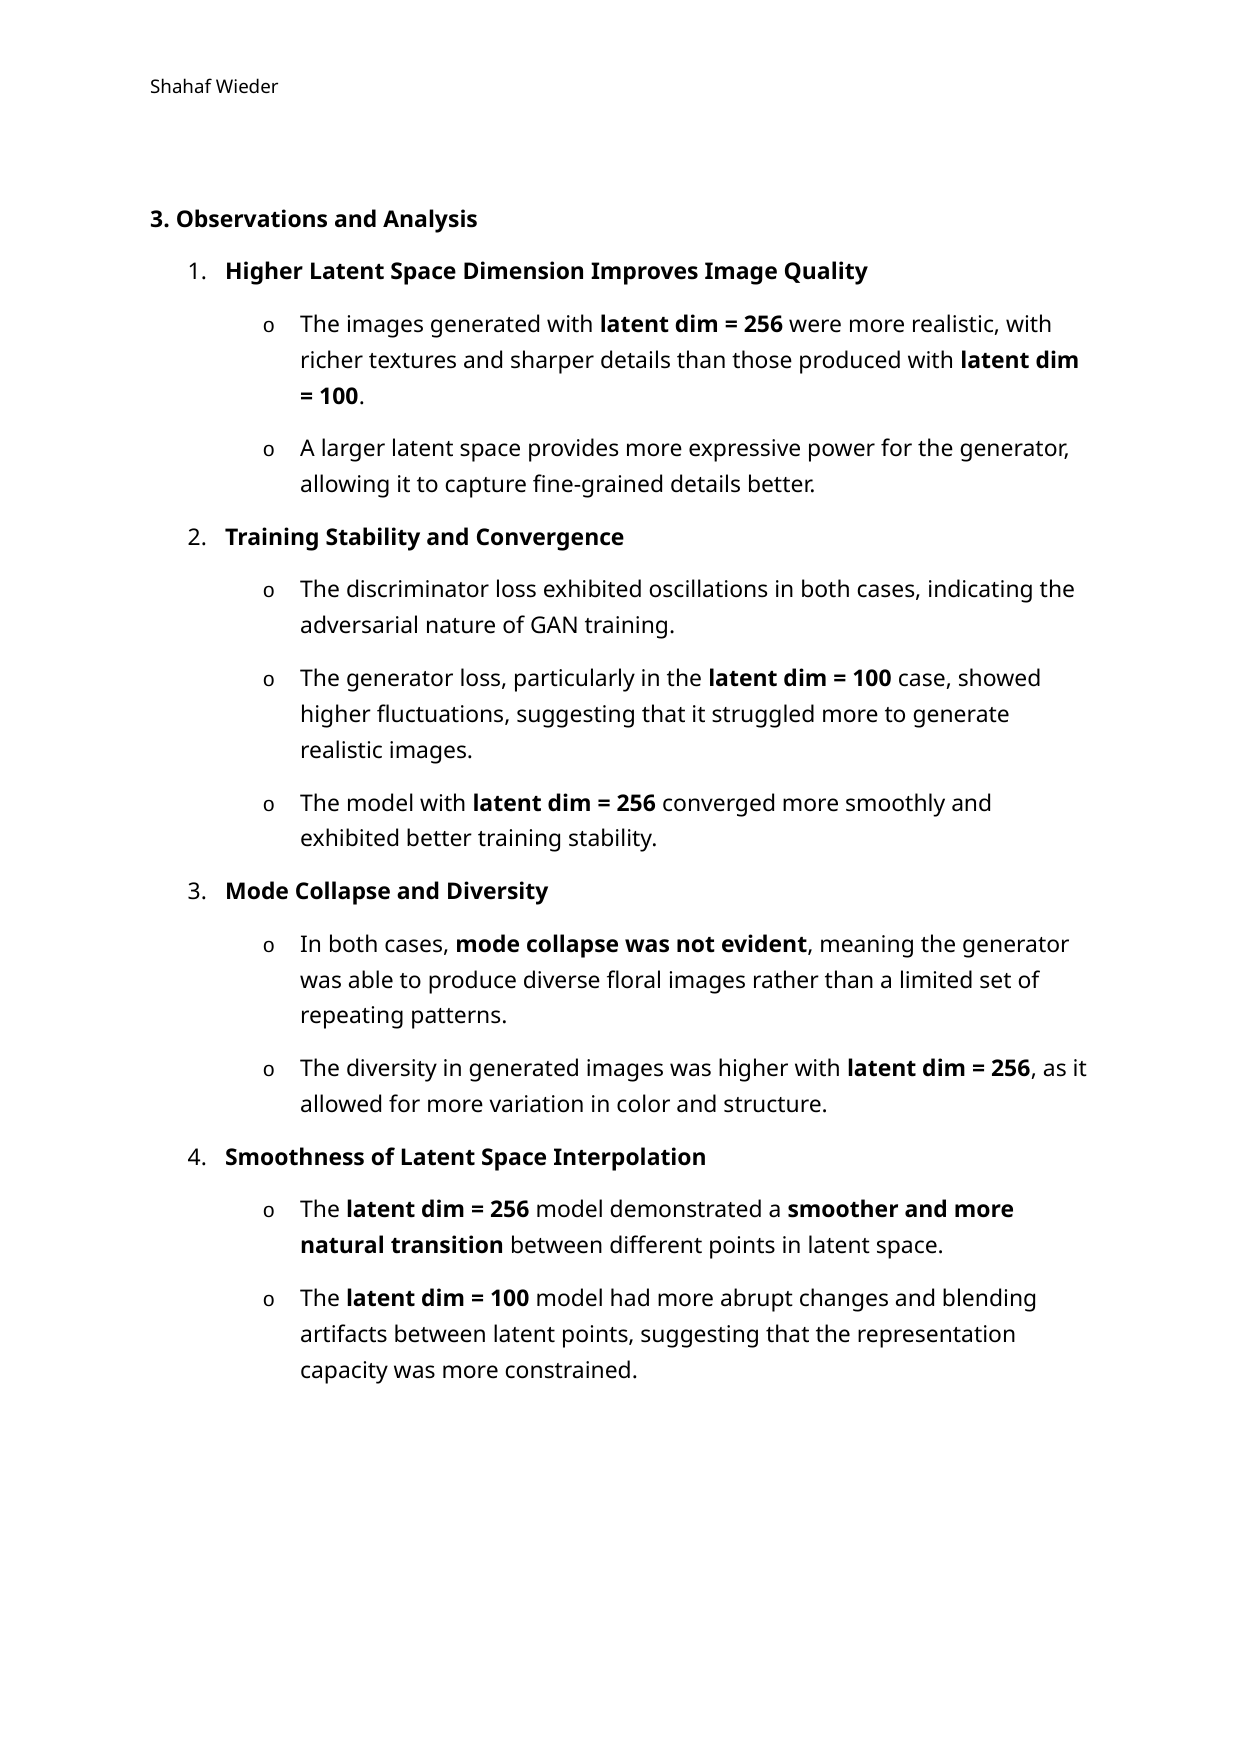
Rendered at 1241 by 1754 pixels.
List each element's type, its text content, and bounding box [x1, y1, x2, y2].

text 3. Observations and Analysis [150, 203, 1090, 234]
list The images generated with latent dim = 256 were more realistic, with richer textures and sharper details than those produced with latent dim = 100. [262, 308, 1090, 411]
list A larger latent space provides more expressive power for the generator, allowing it to capture fine-grained details better. [262, 432, 1090, 499]
list In both cases, mode collapse was not evident, meaning the generator was able to produce diverse floral images rather than a limited set of repeating patterns. [262, 928, 1090, 1031]
list The latent dim = 100 model had more abrupt changes and blending artifacts between latent points, suggesting that the representation capacity was more constrained. [262, 1282, 1090, 1385]
list The discriminator loss exhibited oscillations in both cases, indicating the adversarial nature of GAN training. [262, 573, 1090, 641]
list Training Stability and Convergence [187, 521, 1090, 552]
list The model with latent dim = 256 converged more smoothly and exhibited better training stability. [262, 786, 1090, 854]
list Higher Latent Space Dimension Improves Image Quality [187, 255, 1090, 286]
list Mode Collapse and Diversity [187, 875, 1090, 906]
list The generator loss, particularly in the latent dim = 100 case, showed higher fluctuations, suggesting that it struggled more to generate realistic images. [262, 662, 1090, 765]
list The latent dim = 256 model demonstrated a smoother and more natural transition between different points in latent space. [262, 1193, 1090, 1260]
list Smoothness of Latent Space Interpolation [187, 1141, 1090, 1172]
list The diversity in generated images was higher with latent dim = 256, as it allowed for more variation in color and structure. [262, 1052, 1090, 1119]
